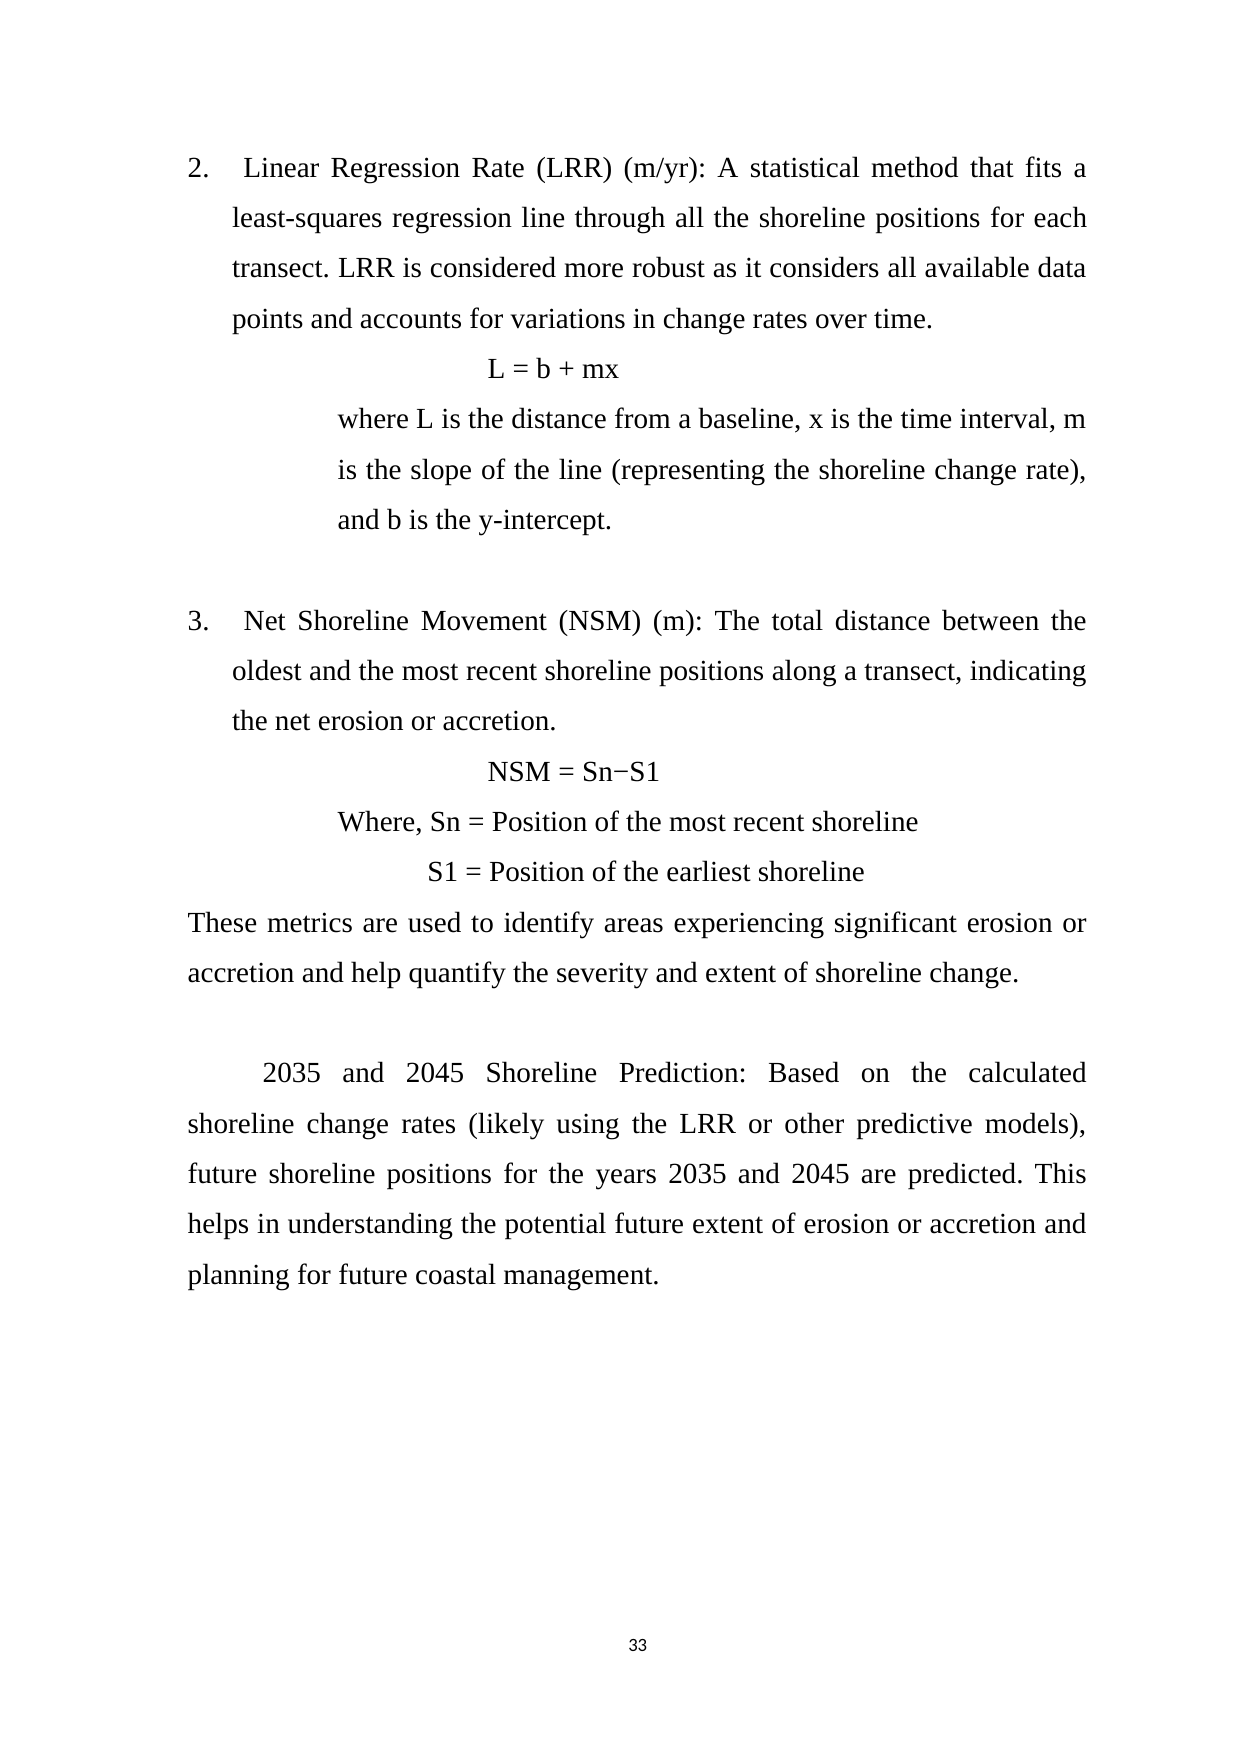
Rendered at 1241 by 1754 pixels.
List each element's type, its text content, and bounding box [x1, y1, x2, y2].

text These metrics are used to identify areas experiencing significant erosion or accretion and help quantify the severity and extent of shoreline change. [187, 905, 1087, 988]
text 2035 and 2045 Shoreline Prediction: Based on the calculated shoreline change rates (likely using the LRR or other predictive models), future shoreline positions for the years 2035 and 2045 are predicted. This helps in understanding the potential future extent of erosion or accretion and planning for future coastal management. [187, 1056, 1087, 1290]
text where L is the distance from a baseline, x is the time interval, m is the slope of the line (representing the shoreline change rate), and b is the y-intercept. [337, 402, 1087, 536]
text NSM = Sn​−S1​ [412, 754, 1087, 787]
text L = b + mx [487, 351, 1087, 385]
text Where, Sn​ = Position of the most recent shoreline [337, 804, 1087, 838]
text S1​ = Position of the earliest shoreline [337, 854, 1087, 888]
list Net Shoreline Movement (NSM) (m): The total distance between the oldest and the most recent shoreline positions along a transect, indicating the net erosion or accretion. [187, 603, 1087, 737]
list Linear Regression Rate (LRR) (m/yr): A statistical method that fits a least-squares regression line through all the shoreline positions for each transect. LRR is considered more robust as it considers all available data points and accounts for variations in change rates over time. [187, 150, 1087, 334]
